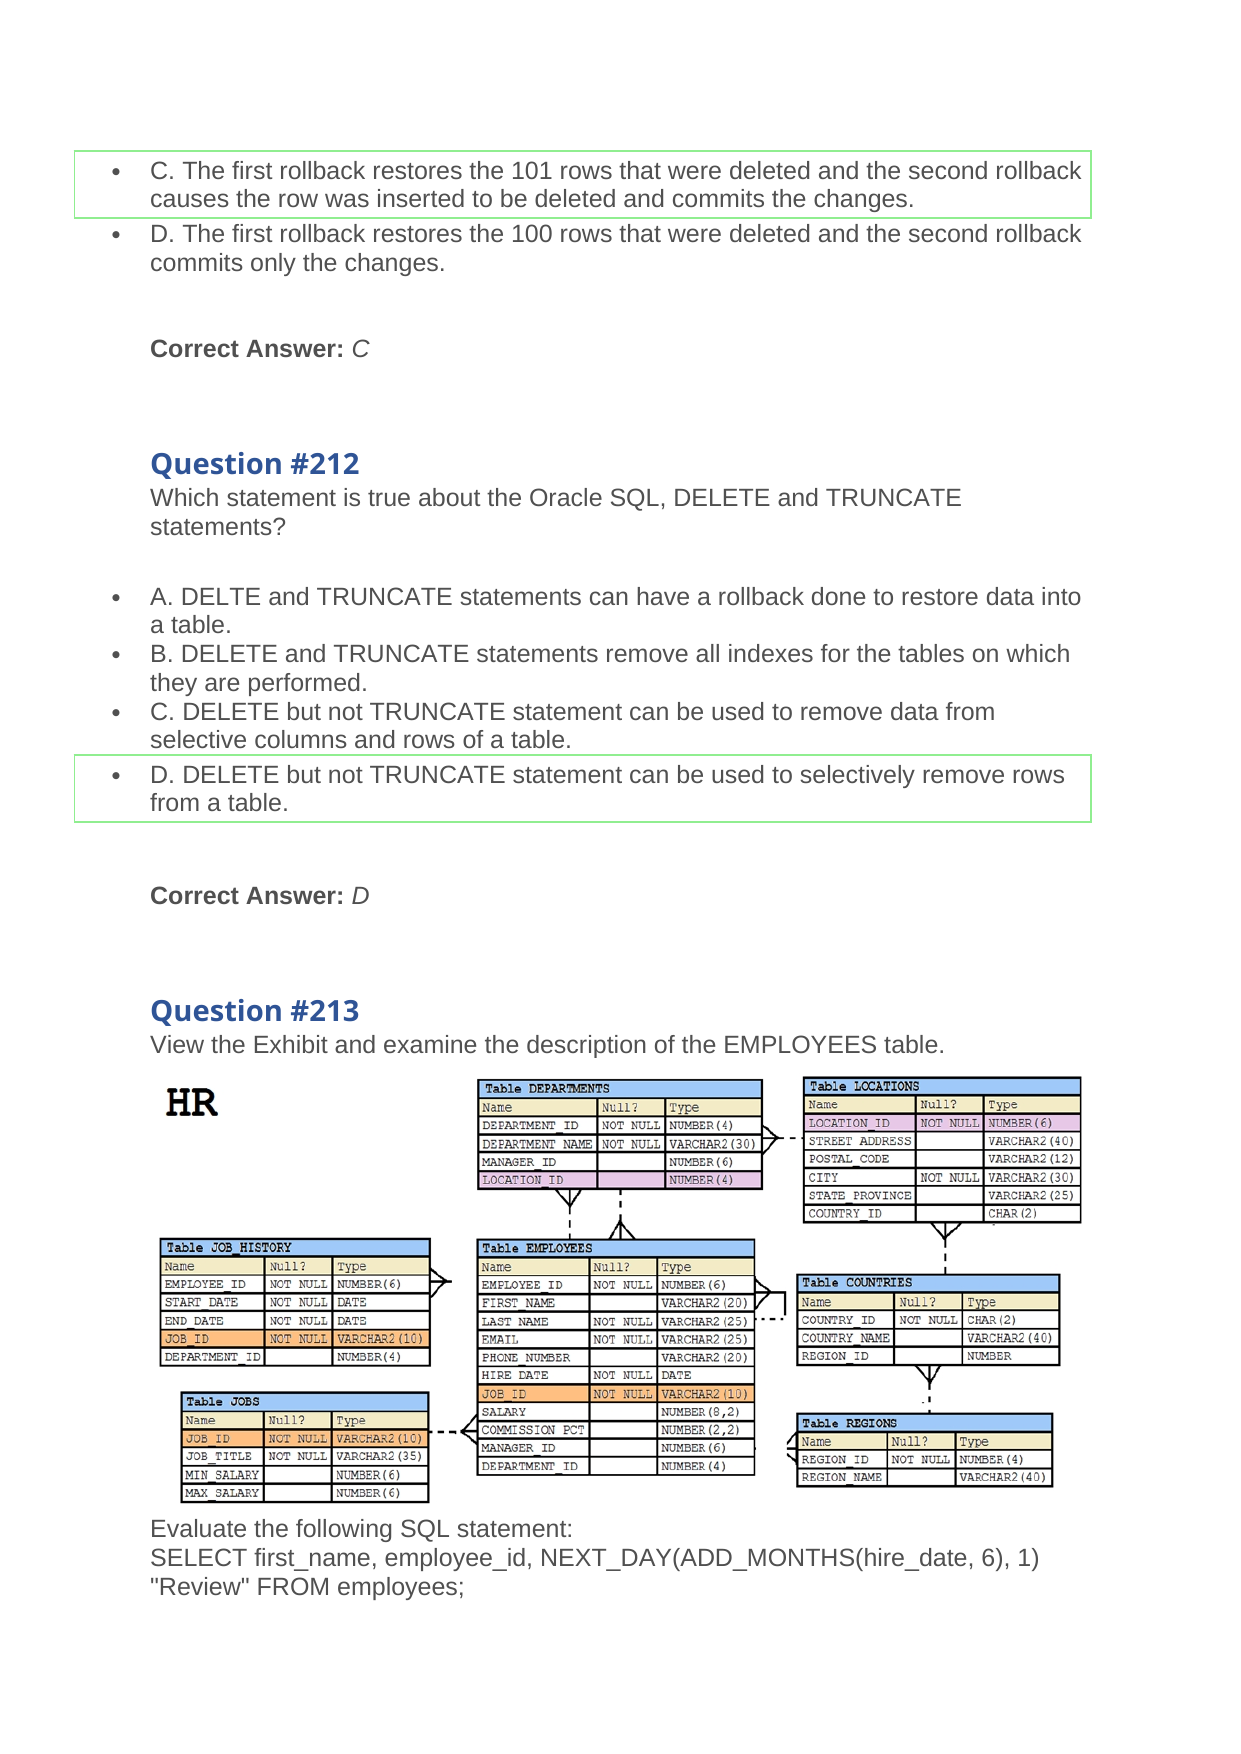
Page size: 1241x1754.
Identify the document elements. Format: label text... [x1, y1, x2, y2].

list C. The first rollback restores the 101 rows that were deleted and the second rollback causes the row was inserted to be deleted and commits the changes. [75, 152, 1090, 217]
list C. DELETE but not TRUNCATE statement can be used to remove data from selective columns and rows of a table. [112, 696, 1090, 754]
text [150, 1515, 1090, 1601]
text Correct Answer: C [150, 334, 1090, 394]
subtitle Question #213 [150, 990, 1090, 1030]
text Correct Answer: D [150, 881, 1090, 940]
list B. DELETE and TRUNCATE statements remove all indexes for the tables on which they are performed. [112, 639, 1090, 696]
list D. DELETE but not TRUNCATE statement can be used to selectively remove rows from a table. [75, 756, 1090, 821]
list A. DELTE and TRUNCATE statements can have a rollback done to restore data into a table. [112, 581, 1090, 639]
list D. The first rollback restores the 100 rows that were deleted and the second rollback commits only the changes. [112, 219, 1090, 276]
text Which statement is true about the Oracle SQL, DELETE and TRUNCATE statements? [150, 483, 1090, 541]
subtitle Question #212 [150, 444, 1090, 483]
picture [150, 1058, 1090, 1515]
